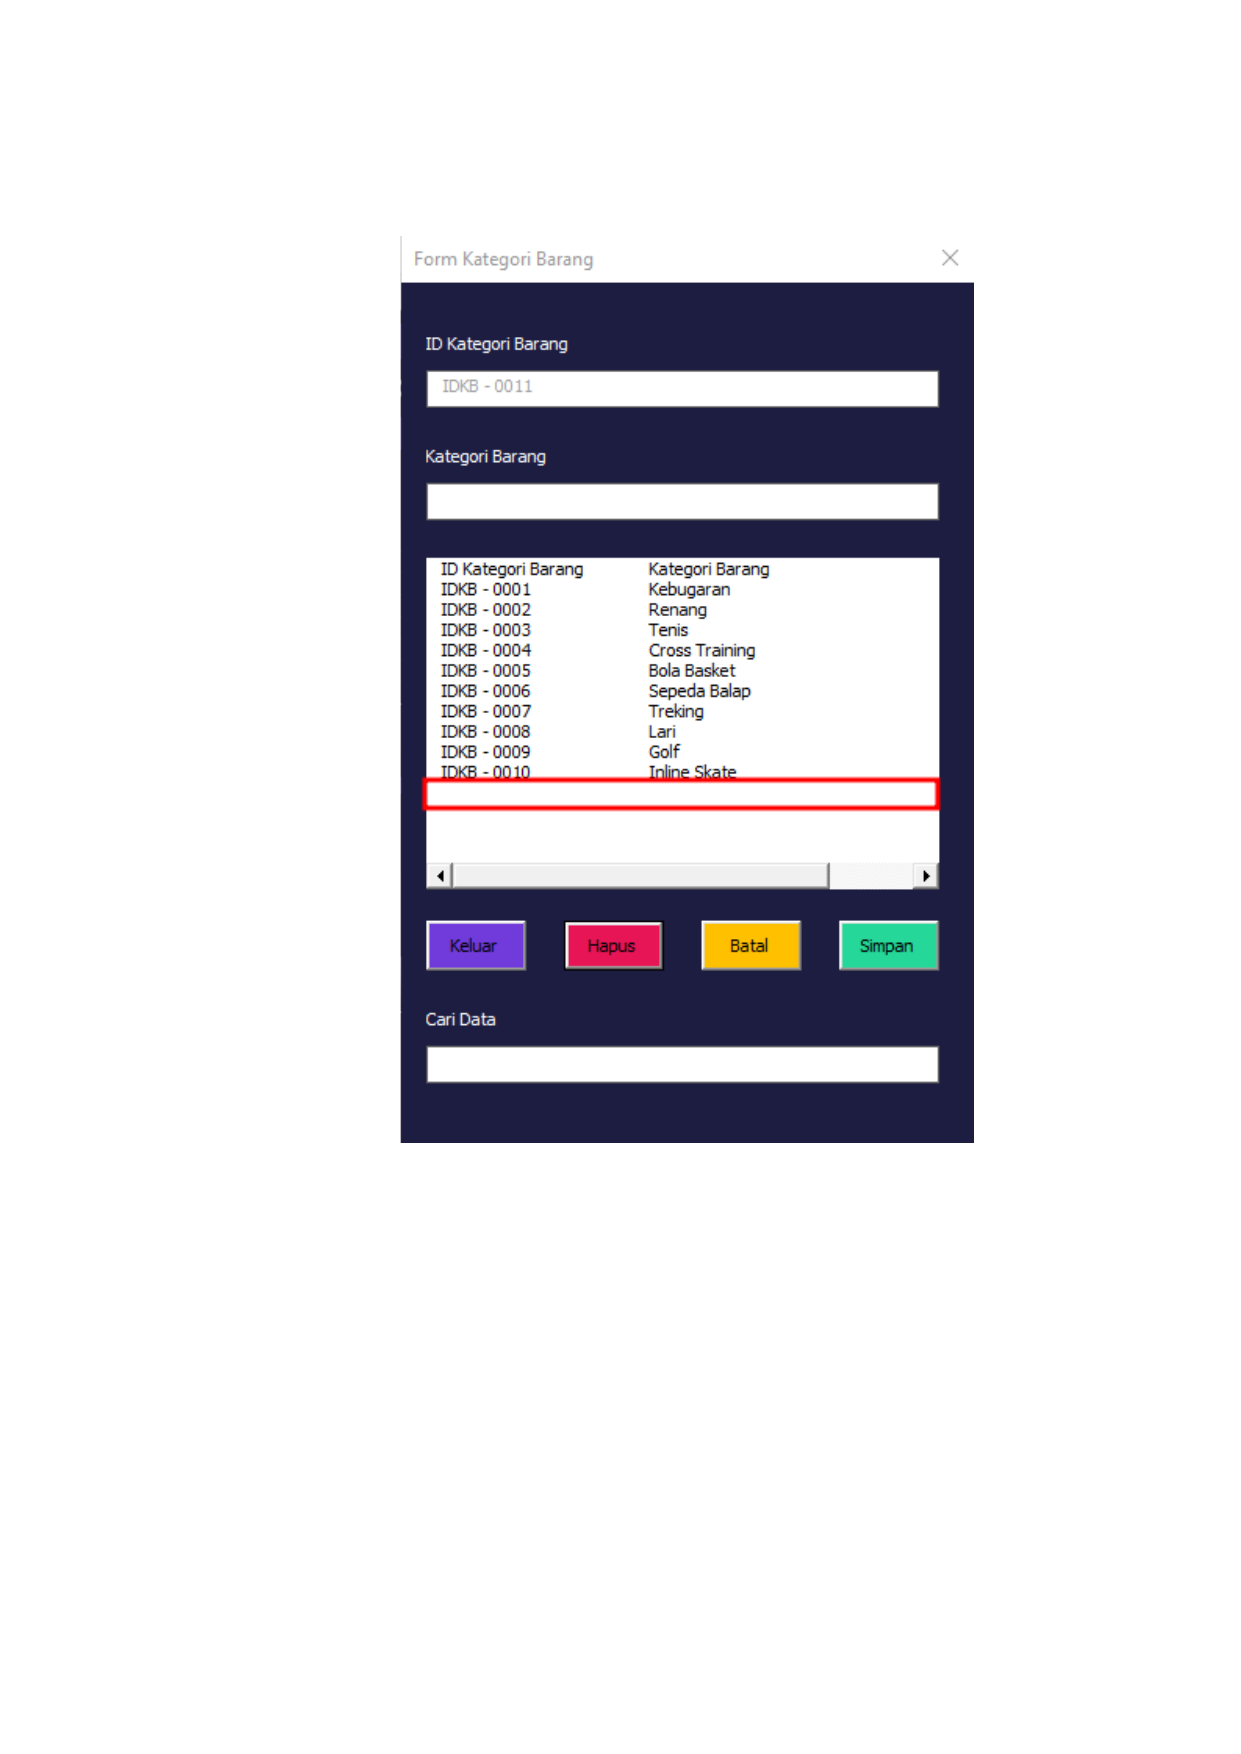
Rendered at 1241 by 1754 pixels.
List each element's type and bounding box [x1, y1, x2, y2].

picture [400, 236, 974, 1143]
